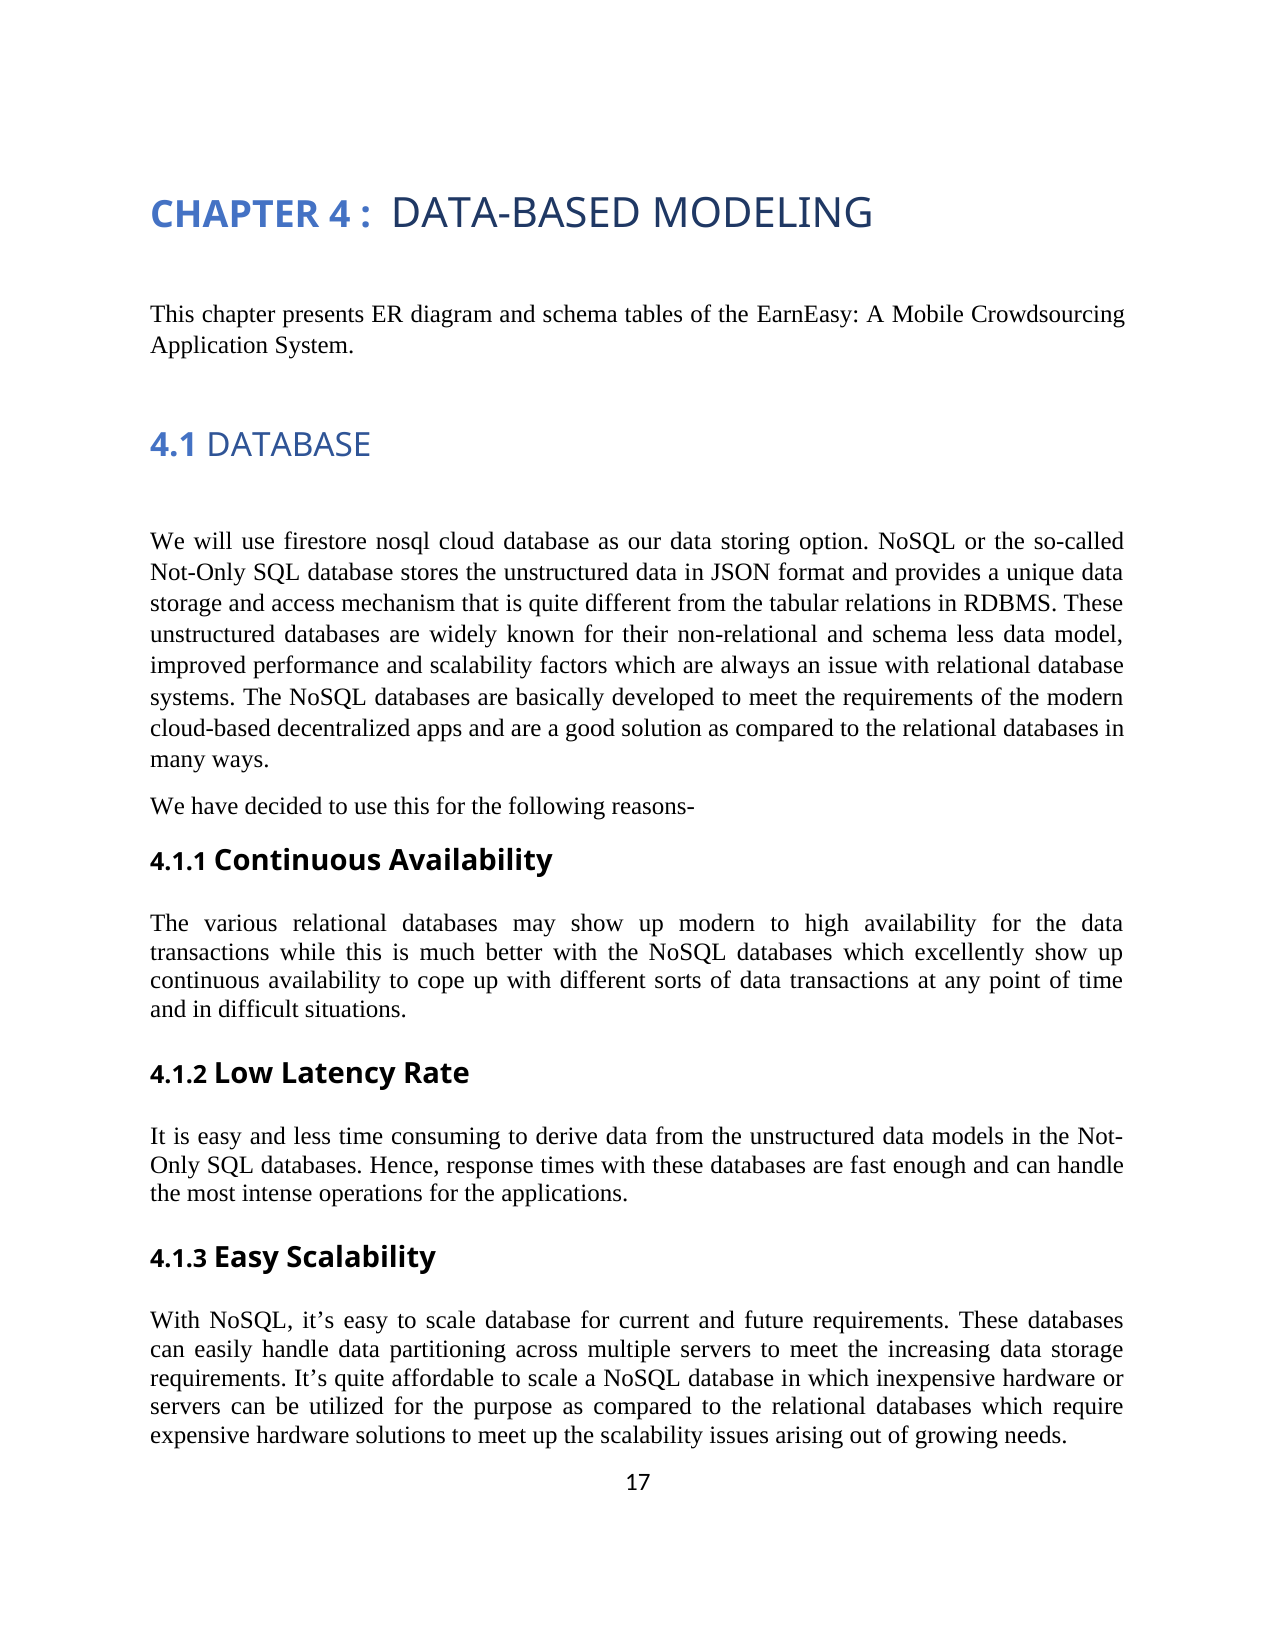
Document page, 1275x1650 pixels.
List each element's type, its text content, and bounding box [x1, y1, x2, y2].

subtitle DATA-BASED MODELING [150, 182, 1125, 239]
subtitle Low Latency Rate [150, 1052, 1125, 1092]
subtitle Continuous Availability [150, 839, 1125, 879]
text It is easy and less time consuming to derive data from the unstructured data models in the Not-Only SQL databases. Hence, response times with these databases are fast enough and can handle the most intense operations for the applications. [150, 1121, 1125, 1207]
text We will use firestore nosql cloud database as our data storing option. NoSQL or the so-called Not-Only SQL database stores the unstructured data in JSON format and provides a unique data storage and access mechanism that is quite different from the tabular relations in RDBMS. These unstructured databases are widely known for their non-relational and schema less data model, improved performance and scalability factors which are always an issue with relational database systems. The NoSQL databases are basically developed to meet the requirements of the modern cloud-based decentralized apps and are a good solution as compared to the relational databases in many ways. [150, 526, 1125, 772]
text We have decided to use this for the following reasons- [150, 791, 1125, 820]
subtitle DATABASE [150, 421, 1125, 466]
text With NoSQL, it’s easy to scale database for current and future requirements. These databases can easily handle data partitioning across multiple servers to meet the increasing data storage requirements. It’s quite affordable to scale a NoSQL database in which inexpensive hardware or servers can be utilized for the purpose as compared to the relational databases which require expensive hardware solutions to meet up the scalability issues arising out of growing needs. [150, 1305, 1125, 1449]
subtitle Easy Scalability [150, 1236, 1125, 1276]
text The various relational databases may show up modern to high availability for the data transactions while this is much better with the NoSQL databases which excellently show up continuous availability to cope up with different sorts of data transactions at any point of time and in difficult situations. [150, 908, 1125, 1023]
text This chapter presents ER diagram and schema tables of the EarnEasy: A Mobile Crowdsourcing Application System. [150, 299, 1125, 359]
